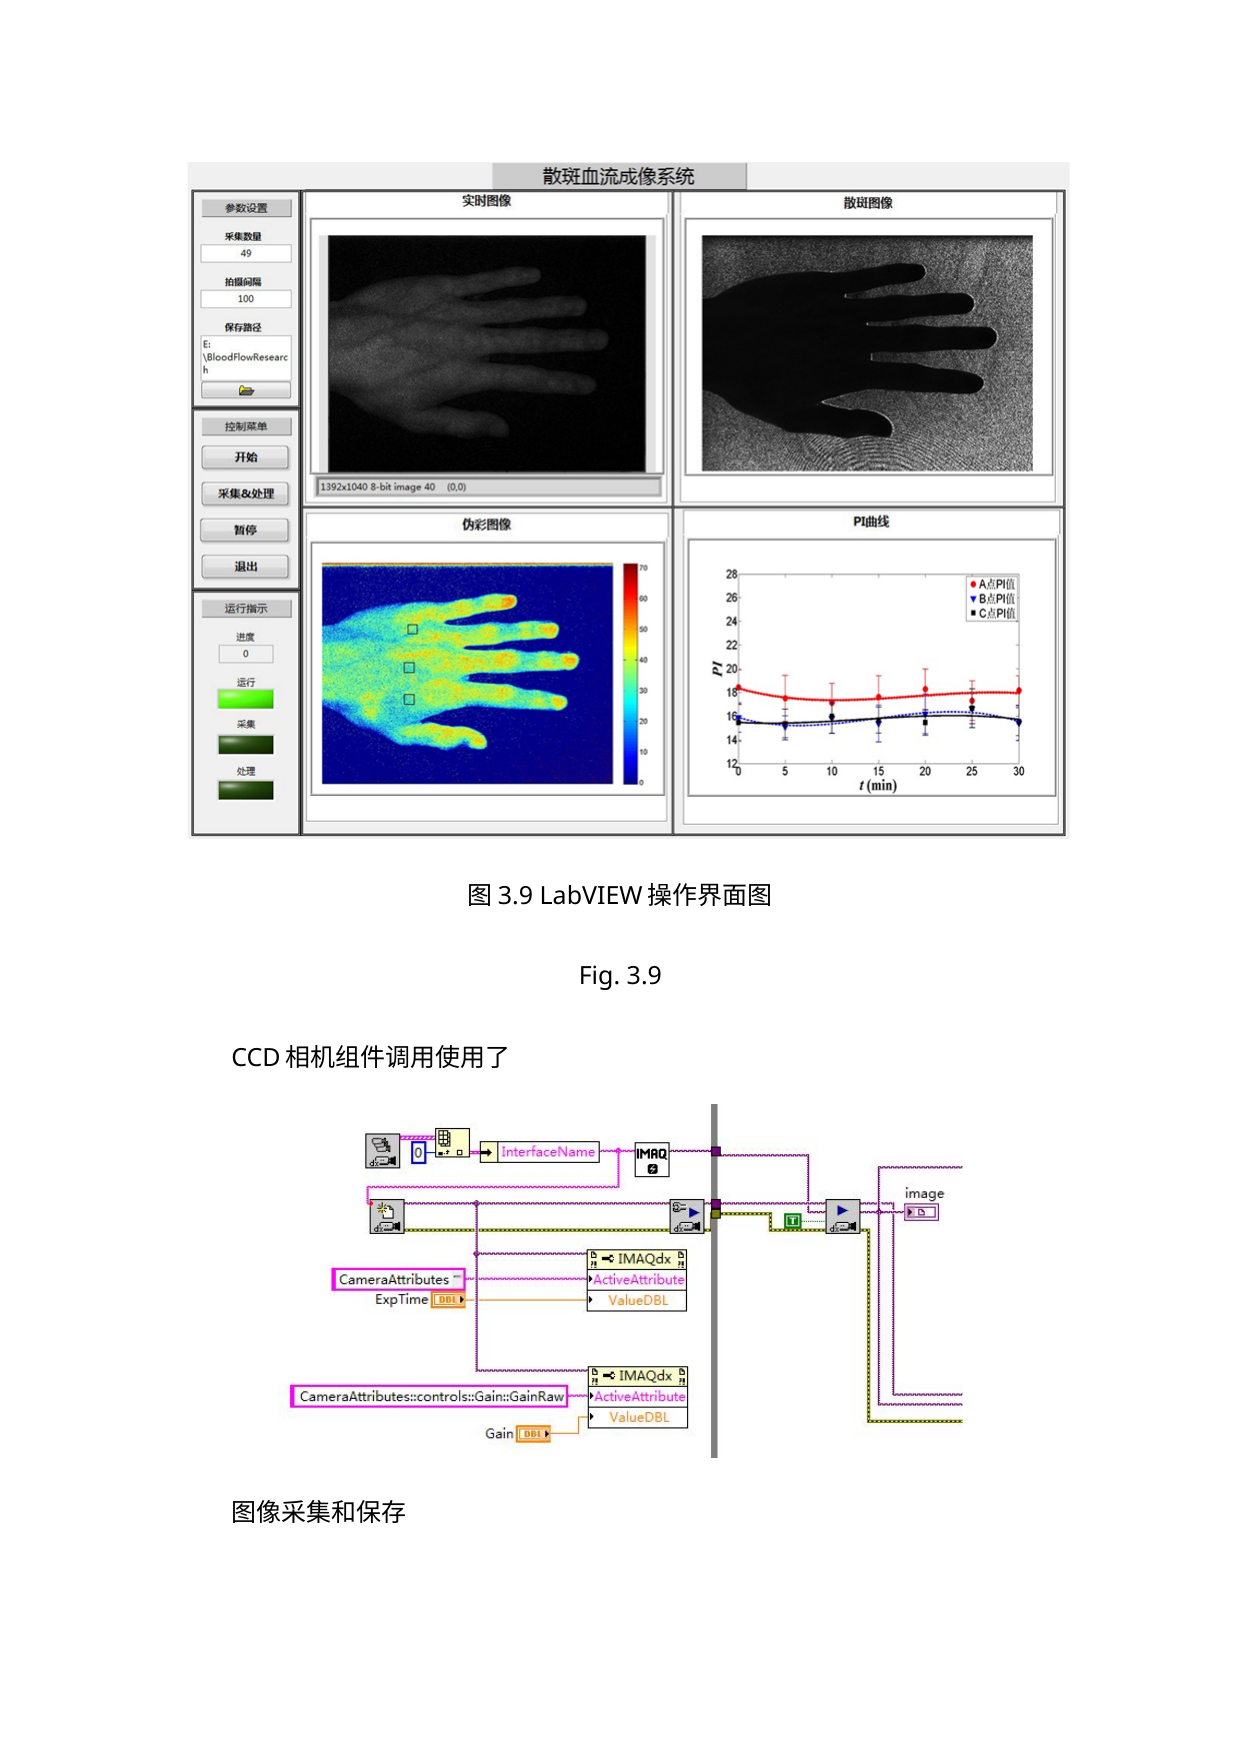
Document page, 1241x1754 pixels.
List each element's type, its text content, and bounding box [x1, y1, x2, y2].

text 图像采集和保存 [187, 1478, 1053, 1543]
picture [277, 1104, 963, 1458]
picture [187, 162, 1070, 839]
text CCD相机组件调用使用了 [187, 1023, 1053, 1088]
text 图3.9 LabVIEW操作界面图 [187, 861, 1053, 926]
text Fig. 3.9 [187, 942, 1053, 1007]
